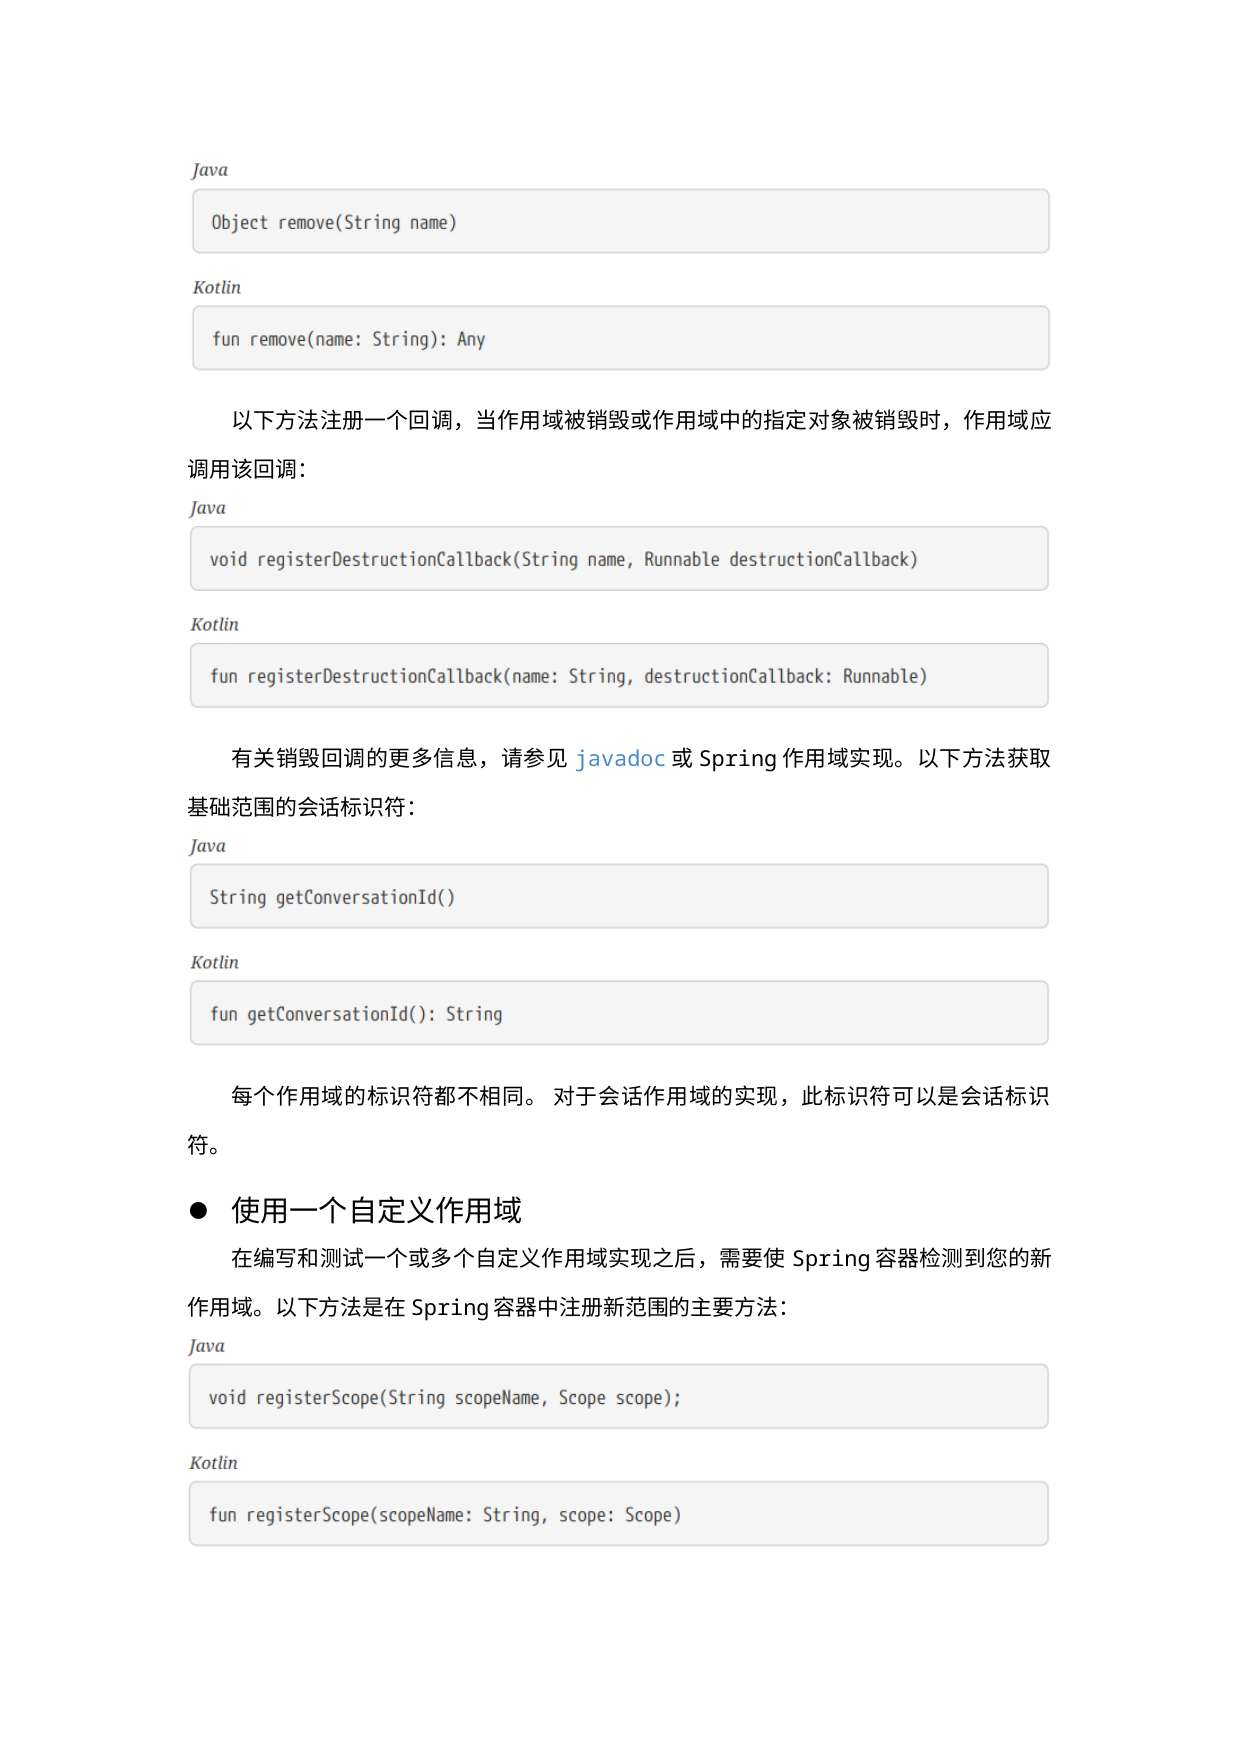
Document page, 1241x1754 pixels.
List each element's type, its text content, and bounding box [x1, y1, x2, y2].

text 有关销毁回调的更多信息，请参见javadoc或Spring作用域实现。以下方法获取基础范围的会话标识符： [187, 741, 1053, 822]
list 使用一个自定义作用域 [187, 1176, 1053, 1241]
text 在编写和测试一个或多个自定义作用域实现之后，需要使Spring容器检测到您的新作用域。以下方法是在Spring容器中注册新范围的主要方法： [187, 1241, 1053, 1322]
picture [187, 1337, 1052, 1551]
text 以下方法注册一个回调，当作用域被销毁或作用域中的指定对象被销毁时，作用域应调用该回调： [187, 403, 1053, 484]
picture [187, 500, 1052, 710]
text 每个作用域的标识符都不相同。 对于会话作用域的实现，此标识符可以是会话标识符。 [187, 1079, 1053, 1160]
picture [187, 837, 1052, 1049]
picture [187, 162, 1053, 374]
